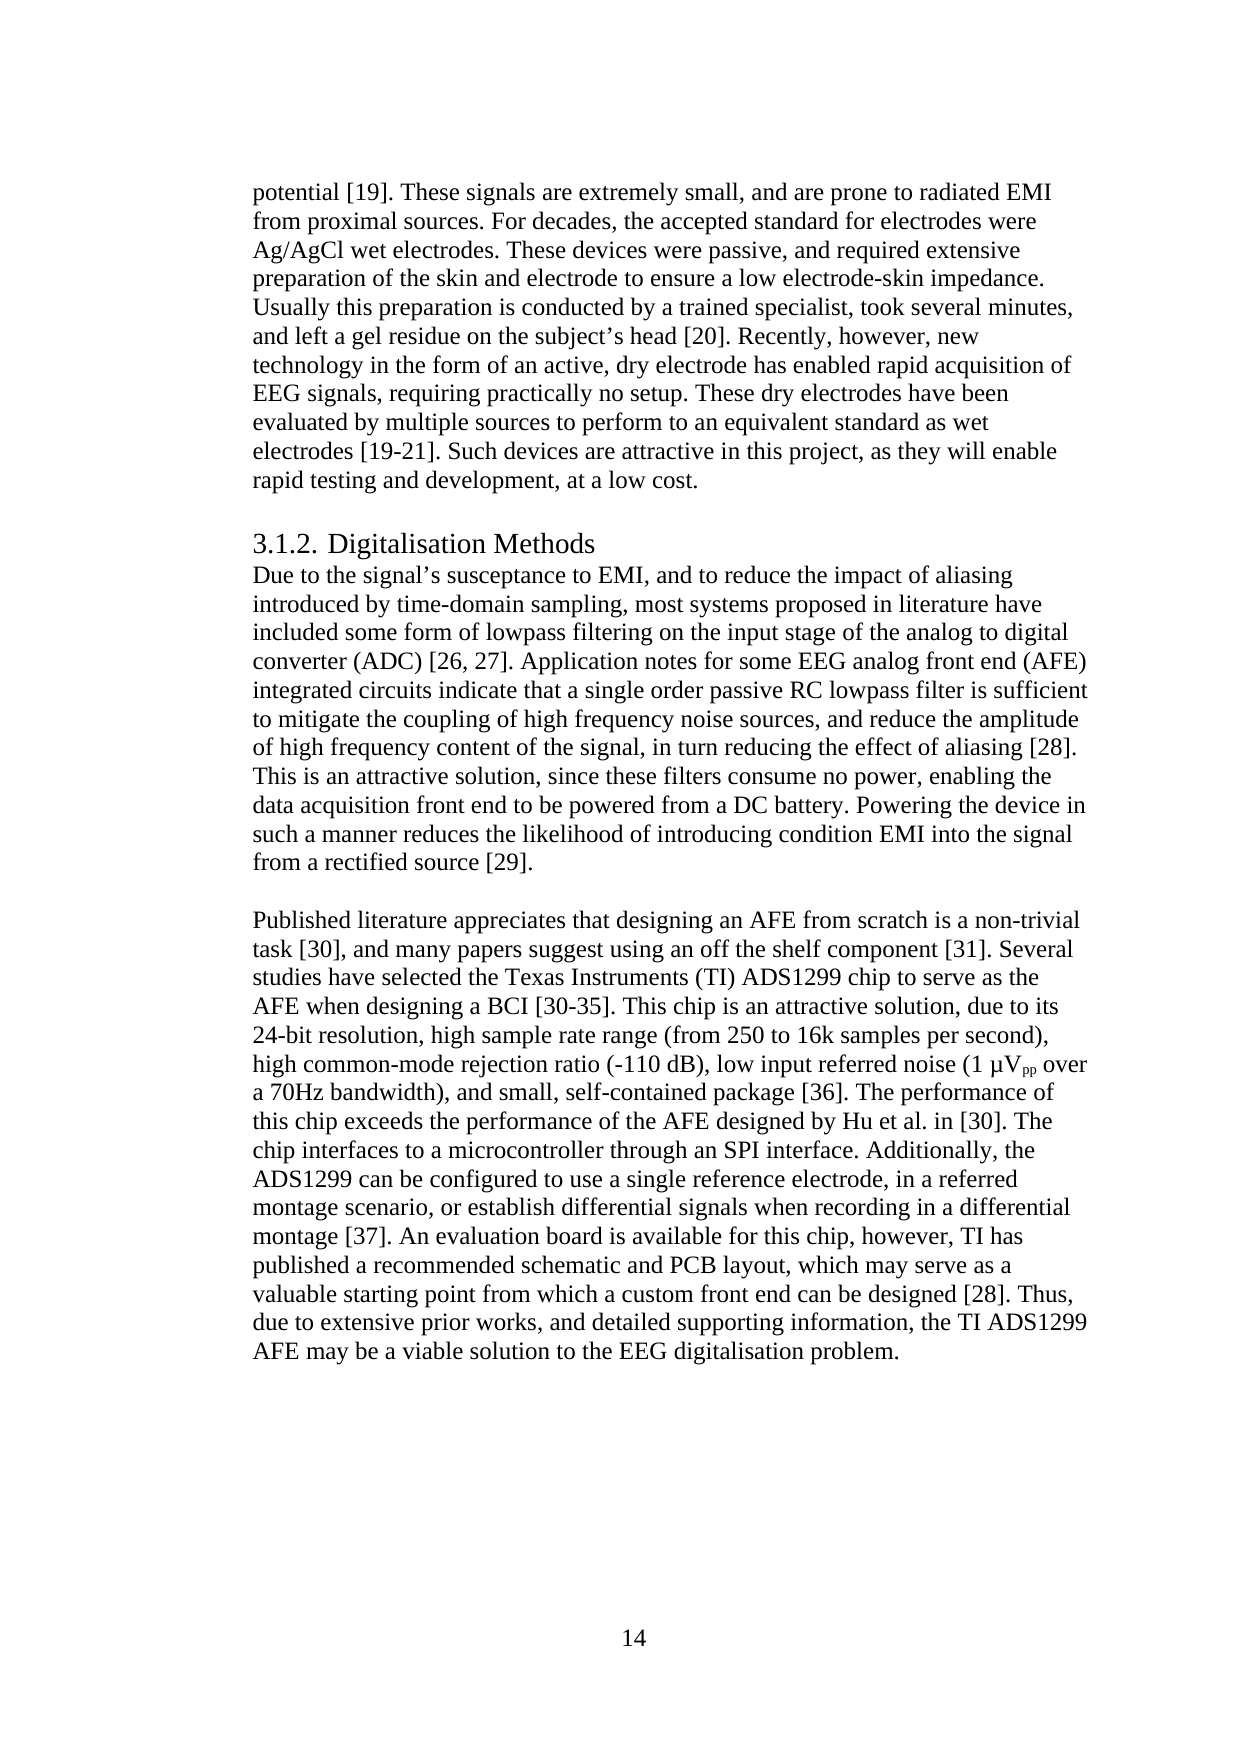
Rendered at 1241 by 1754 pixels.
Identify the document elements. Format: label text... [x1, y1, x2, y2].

subtitle Digitalisation Methods [252, 526, 1090, 560]
text Due to the signal’s susceptance to EMI, and to reduce the impact of aliasing introduced by time-domain sampling, most systems proposed in literature have included some form of lowpass filtering on the input stage of the analog to digital converter (ADC) [26, 27]. Application notes for some EEG analog front end (AFE) integrated circuits indicate that a single order passive RC lowpass filter is sufficient to mitigate the coupling of high frequency noise sources, and reduce the amplitude of high frequency content of the signal, in turn reducing the effect of aliasing [28]. This is an attractive solution, since these filters consume no power, enabling the data acquisition front end to be powered from a DC battery. Powering the device in such a manner reduces the likelihood of introducing condition EMI into the signal from a rectified source [29]. [252, 560, 1090, 876]
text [252, 177, 1090, 493]
text Published literature appreciates that designing an AFE from scratch is a non-trivial task [30], and many papers suggest using an off the shelf component [31]. Several studies have selected the Texas Instruments (TI) ADS1299 chip to serve as the AFE when designing a BCI [30-35]. This chip is an attractive solution, due to its 24-bit resolution, high sample rate range (from 250 to 16k samples per second), high common-mode rejection ratio (-110 dB), low input referred noise (1 µVpp over a 70Hz bandwidth), and small, self-contained package [36]. The performance of this chip exceeds the performance of the AFE designed by Hu et al. in [30]. The chip interfaces to a microcontroller through an SPI interface. Additionally, the ADS1299 can be configured to use a single reference electrode, in a referred montage scenario, or establish differential signals when recording in a differential montage [37]. An evaluation board is available for this chip, however, TI has published a recommended schematic and PCB layout, which may serve as a valuable starting point from which a custom front end can be designed [28]. Thus, due to extensive prior works, and detailed supporting information, the TI ADS1299 AFE may be a viable solution to the EEG digitalisation problem. [252, 905, 1090, 1365]
